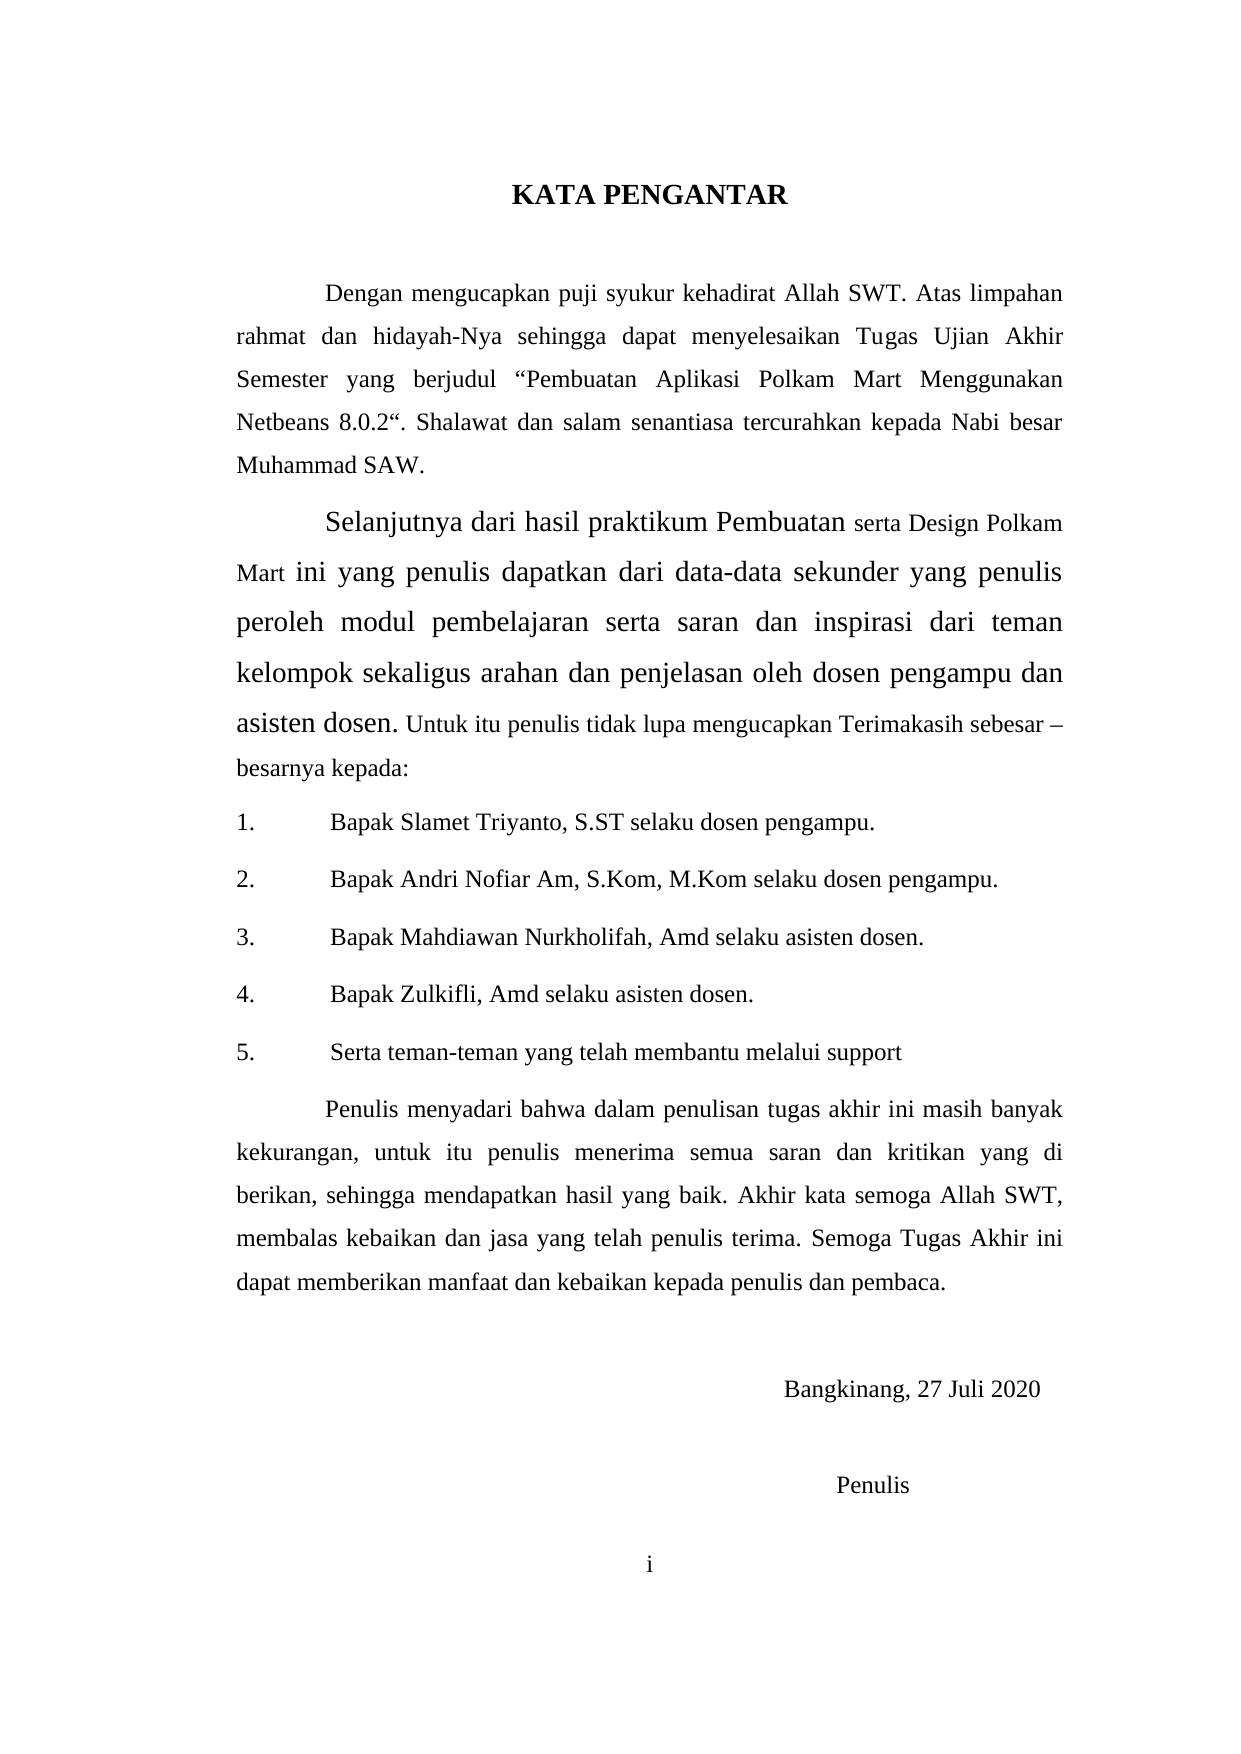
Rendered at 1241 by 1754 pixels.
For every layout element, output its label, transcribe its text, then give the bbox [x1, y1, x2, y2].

list Bapak Andri Nofiar Am, S.Kom, M.Kom selaku dosen pengampu. [236, 864, 1063, 893]
list Penulis menyadari bahwa dalam penulisan tugas akhir ini masih banyak kekurangan, untuk itu penulis menerima semua saran dan kritikan yang di berikan, sehingga mendapatkan hasil yang baik. Akhir kata semoga Allah SWT, membalas kebaikan dan jasa yang telah penulis terima. Semoga Tugas Akhir ini dapat memberikan manfaat dan kebaikan kepada penulis dan pembaca. [236, 1094, 1063, 1295]
list Serta teman-teman yang telah membantu melalui support [236, 1037, 1063, 1065]
list Bapak Mahdiawan Nurkholifah, Amd selaku asisten dosen. [236, 922, 1063, 950]
text Dengan mengucapkan puji syukur kehadirat Allah SWT. Atas limpahan rahmat dan hidayah-Nya sehingga dapat menyelesaikan Tugas Ujian Akhir Semester yang berjudul “Pembuatan Aplikasi Polkam Mart Menggunakan Netbeans 8.0.2“. Shalawat dan salam senantiasa tercurahkan kepada Nabi besar Muhammad SAW. [236, 278, 1063, 479]
subtitle KATA PENGANTAR [236, 177, 1063, 211]
list Bapak Slamet Triyanto, S.ST selaku dosen pengampu. [236, 807, 1063, 835]
text Penulis [761, 1470, 1063, 1499]
list Bapak Zulkifli, Amd selaku asisten dosen. [236, 979, 1063, 1008]
text Selanjutnya dari hasil praktikum Pembuatan serta Design Polkam Mart ini yang penulis dapatkan dari data-data sekunder yang penulis peroleh modul pembelajaran serta saran dan inspirasi dari teman kelompok sekaligus arahan dan penjelasan oleh dosen pengampu dan asisten dosen. Untuk itu penulis tidak lupa mengucapkan Terimakasih sebesar – besarnya kepada: [236, 504, 1063, 782]
list Bangkinang, 27 Juli 2020 [236, 1374, 1063, 1402]
